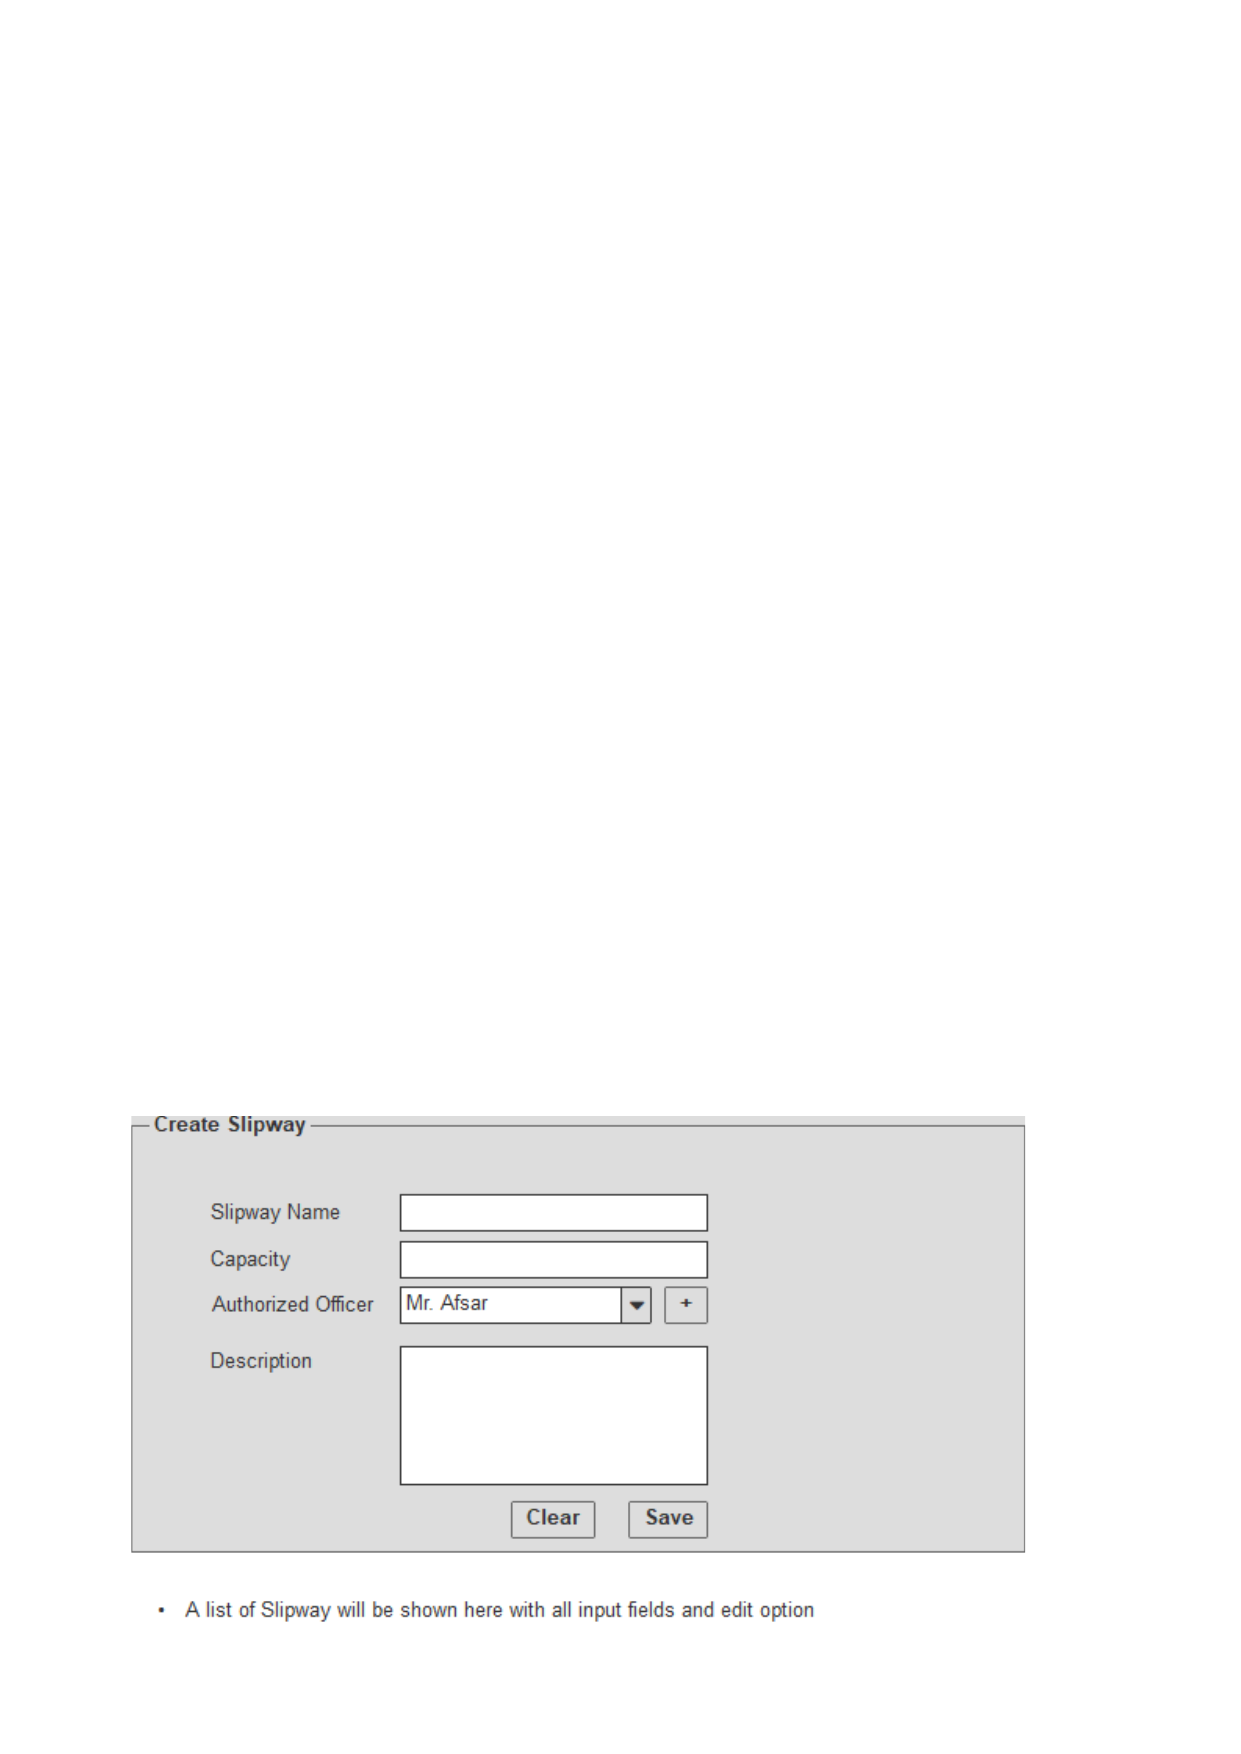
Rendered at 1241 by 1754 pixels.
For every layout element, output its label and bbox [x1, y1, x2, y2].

picture [131, 1116, 1025, 1636]
